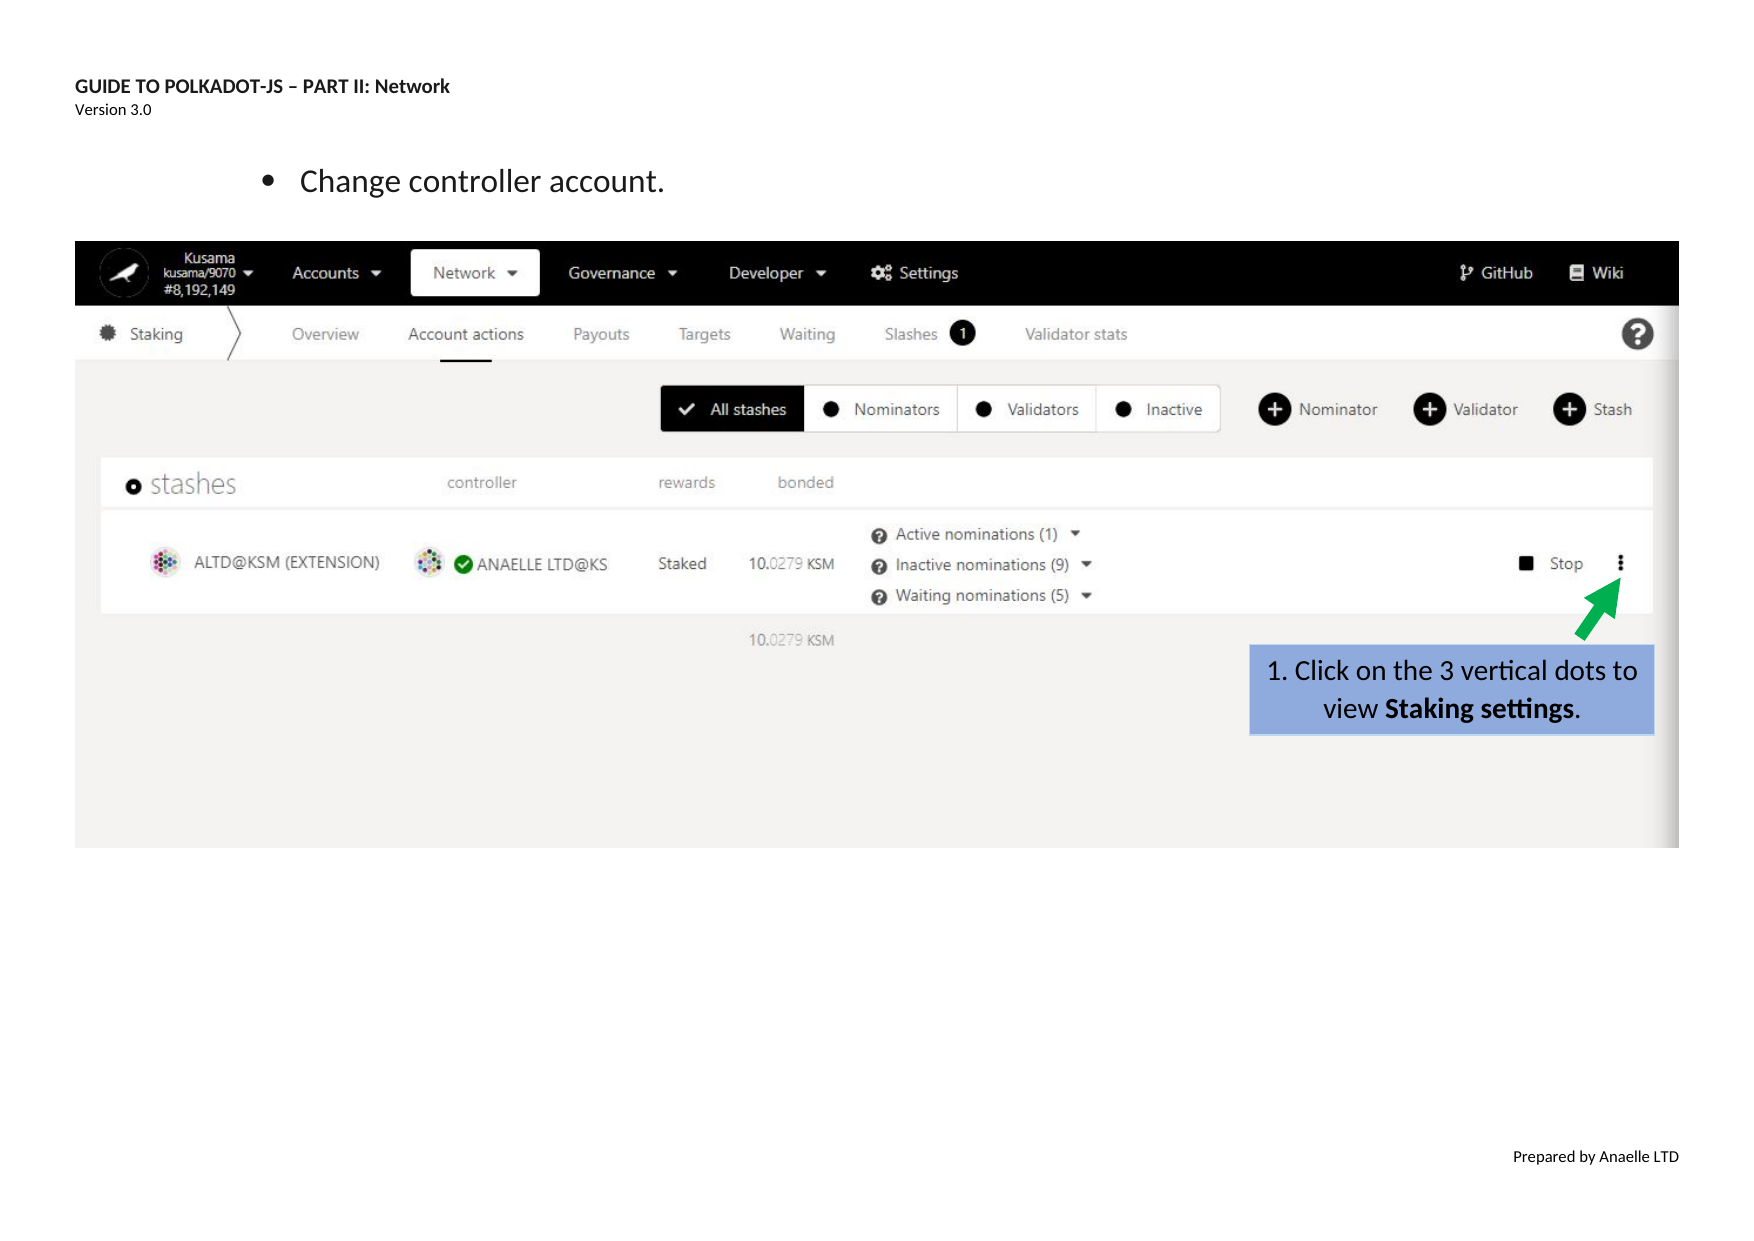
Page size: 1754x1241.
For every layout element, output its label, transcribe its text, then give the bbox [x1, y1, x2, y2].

picture [75, 241, 1679, 848]
list Change controller account. [262, 160, 1654, 201]
